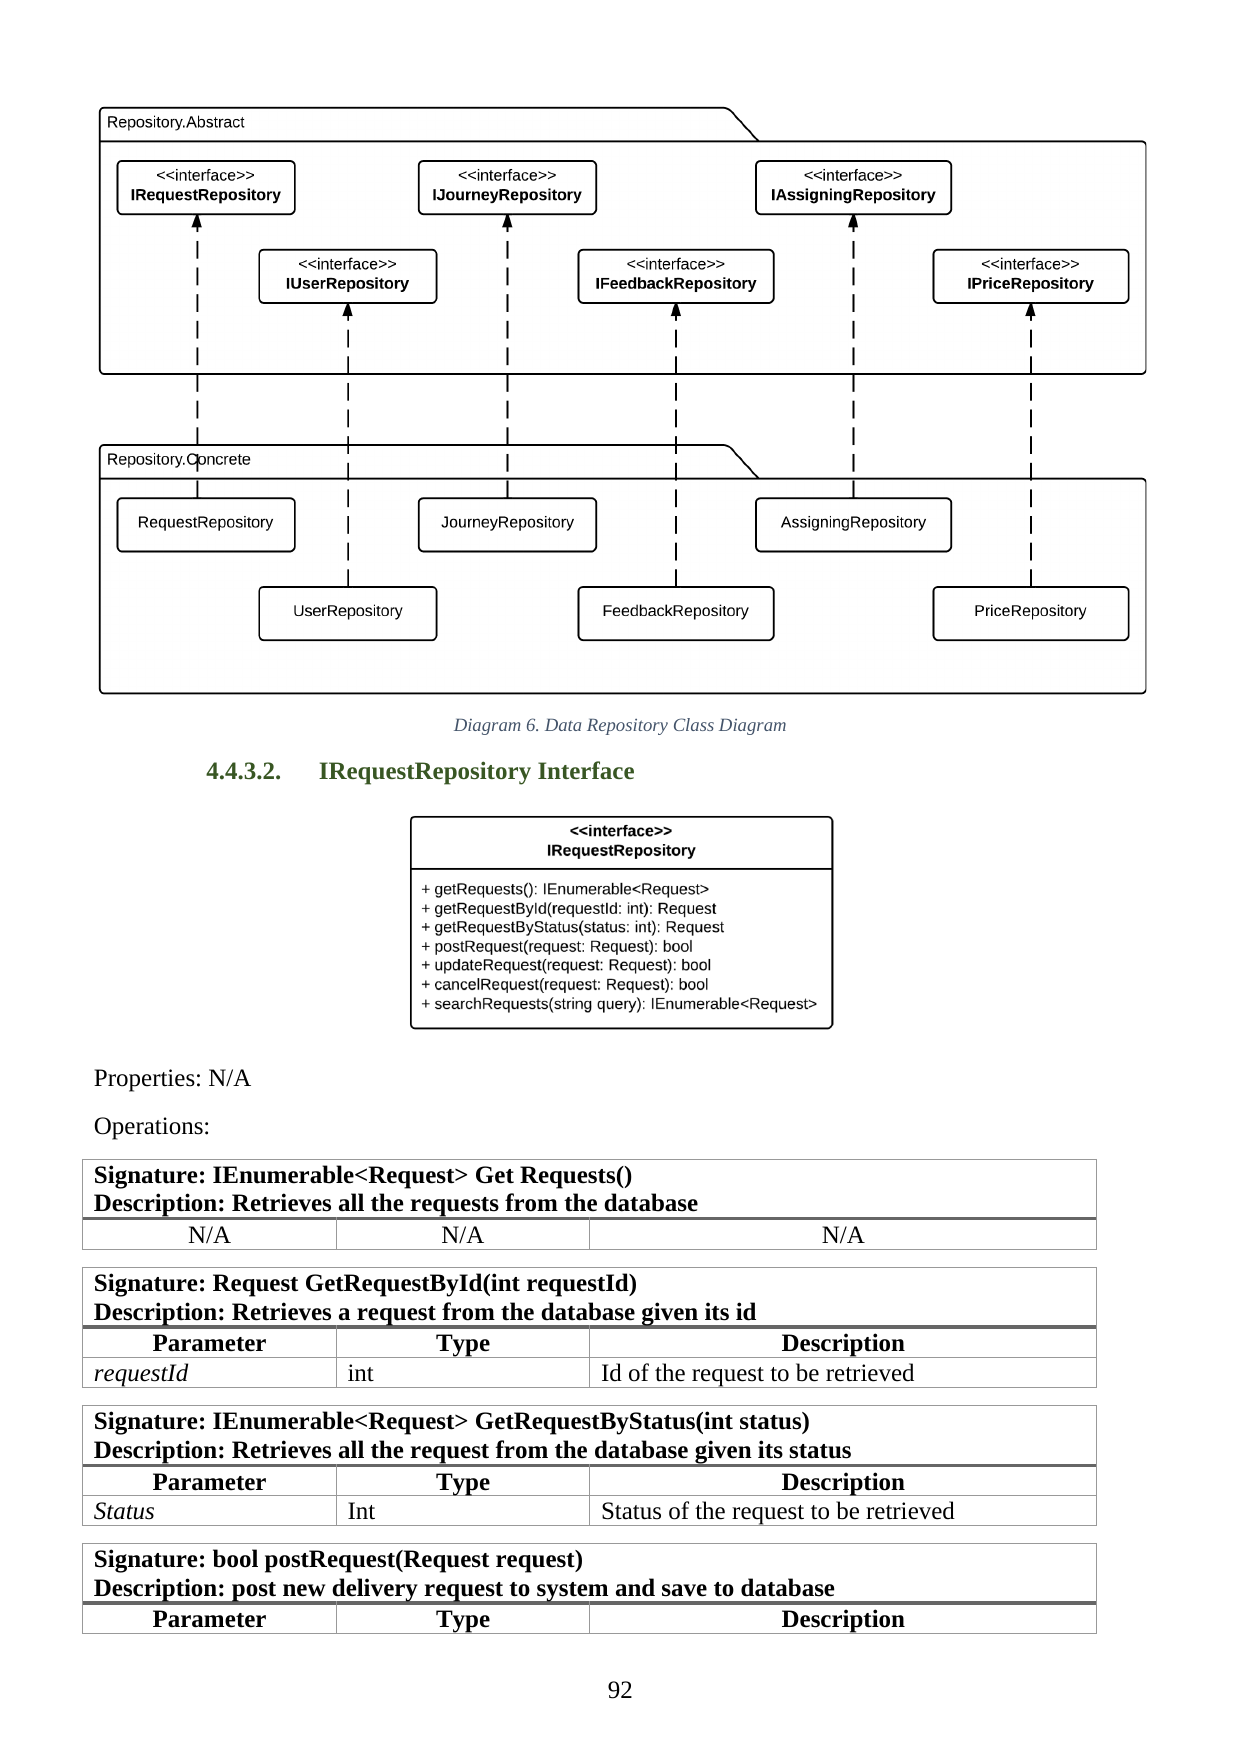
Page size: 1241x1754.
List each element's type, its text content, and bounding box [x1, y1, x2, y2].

table_header Signature: IEnumerable<Request> Get Requests() Description: Retrieves all the requests from the database [83, 1160, 1096, 1217]
table_cell Type [337, 1605, 589, 1633]
table_cell Parameter [83, 1605, 336, 1633]
table_cell int [337, 1358, 589, 1387]
table_cell Description [590, 1605, 1096, 1633]
table_cell requestId [83, 1358, 336, 1387]
text Operations: [94, 1111, 1146, 1140]
table_header Signature: bool postRequest(Request request) Description: post new delivery request to system and save to database [83, 1544, 1096, 1601]
table_cell Id of the request to be retrieved [590, 1358, 1096, 1387]
text Properties: N/A [94, 1063, 1146, 1092]
table_cell Status [83, 1496, 336, 1525]
table_cell Parameter [83, 1329, 336, 1357]
table_header Signature: IEnumerable<Request> GetRequestByStatus(int status) Description: Retrieves all the request from the database given its status [83, 1406, 1096, 1463]
table_cell Type [337, 1467, 589, 1495]
table_cell Description [590, 1329, 1096, 1357]
table_cell Type [337, 1329, 589, 1357]
table_header Signature: Request GetRequestById(int requestId) Description: Retrieves a request from the database given its id [83, 1268, 1096, 1325]
table_cell N/A [83, 1220, 336, 1249]
table_cell Status of the request to be retrieved [590, 1496, 1096, 1525]
subtitle IRequestRepository Interface [206, 756, 1146, 785]
picture [393, 799, 847, 1045]
table_cell Description [590, 1467, 1096, 1495]
table_cell N/A [337, 1220, 589, 1249]
table_cell Parameter [83, 1467, 336, 1495]
picture [93, 103, 1147, 695]
table_cell N/A [590, 1220, 1096, 1249]
table_cell Int [337, 1496, 589, 1525]
text Diagram 6. Data Repository Class Diagram [94, 714, 1146, 735]
